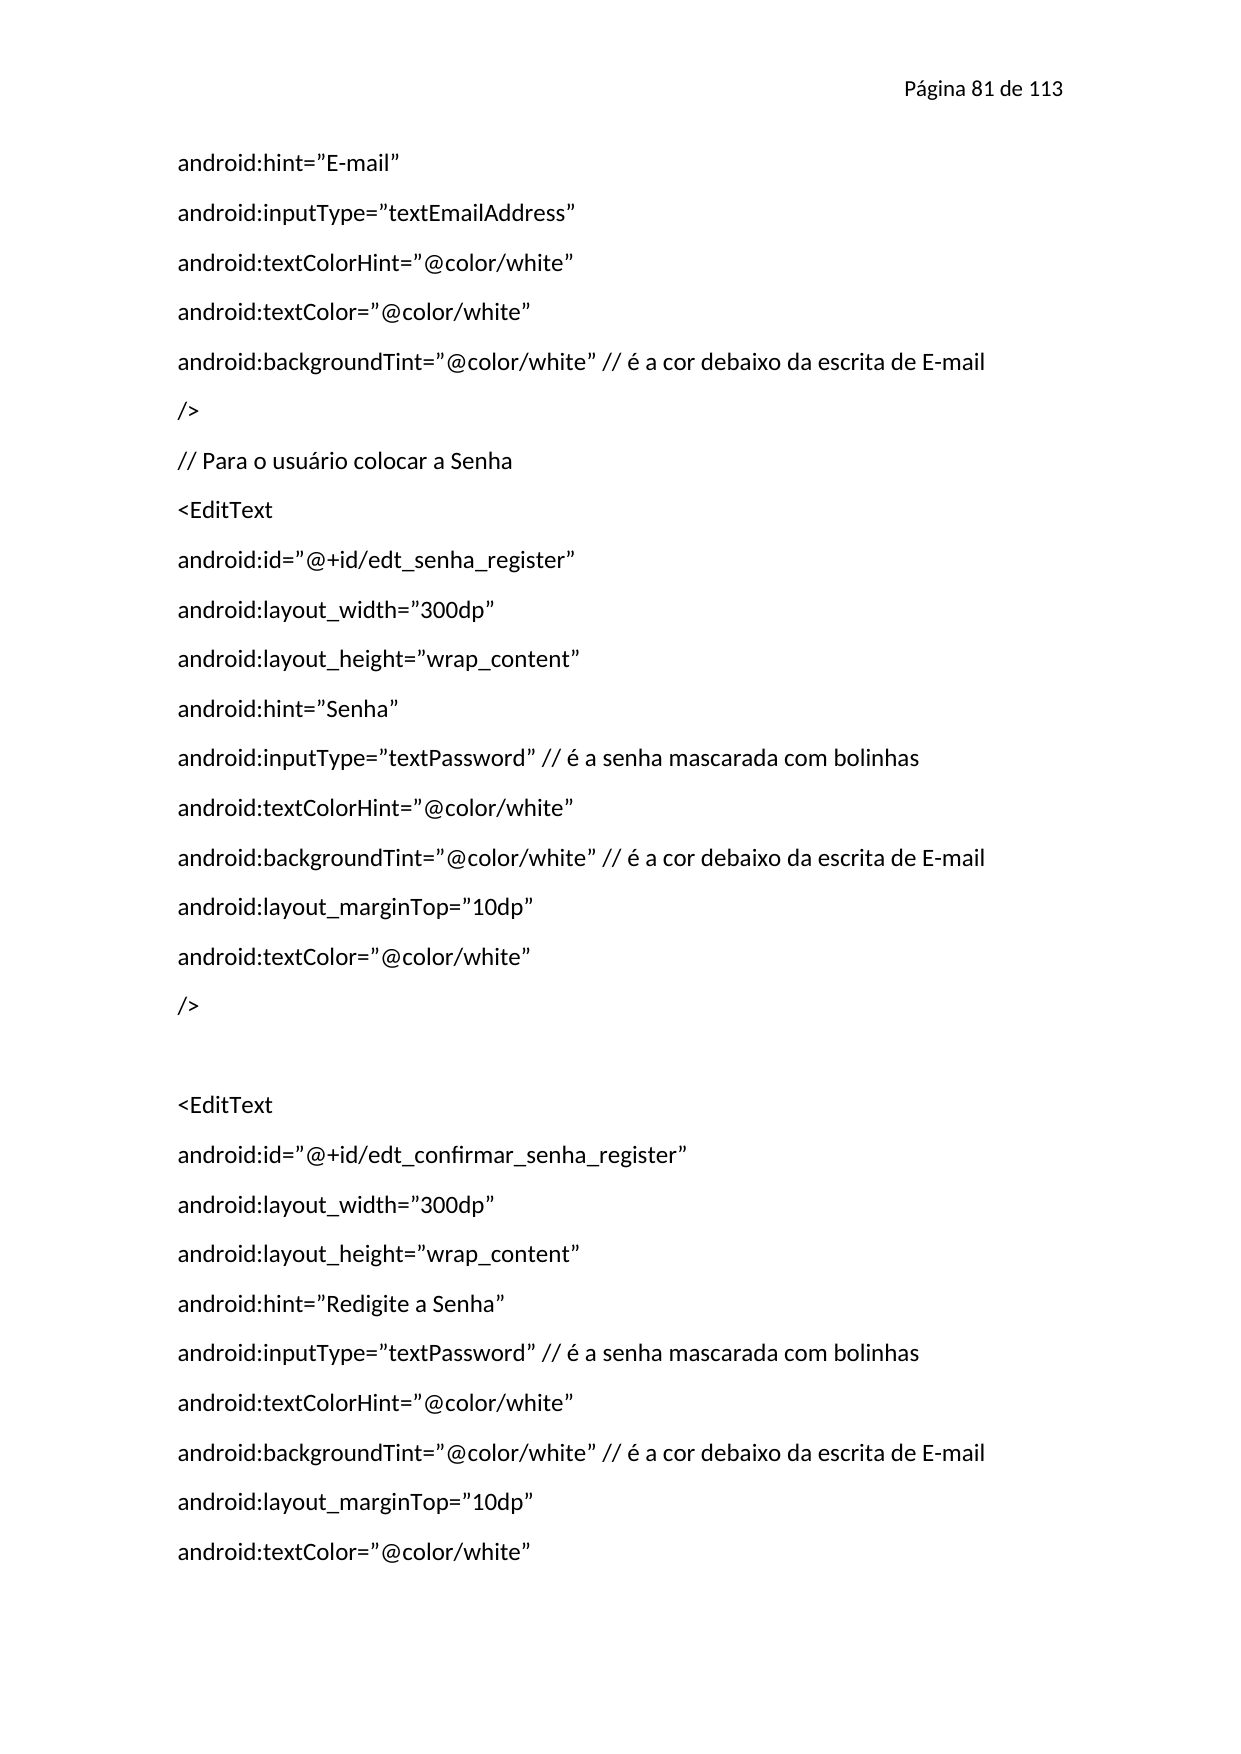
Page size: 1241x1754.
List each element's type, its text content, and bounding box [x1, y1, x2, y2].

text android:layout_marginTop=”10dp” [177, 1486, 1063, 1517]
text android:layout_width=”300dp” [177, 1189, 1063, 1219]
text <EditText [177, 495, 1063, 525]
text android:textColor=”@color/white” [177, 941, 1063, 971]
text android:id=”@+id/edt_senha_register” [177, 544, 1063, 575]
text android:textColorHint=”@color/white” [177, 792, 1063, 823]
text android:backgroundTint=”@color/white” // é a cor debaixo da escrita de E-mail [177, 842, 1063, 872]
text android:hint=”Senha” [177, 693, 1063, 723]
text /> [177, 396, 1063, 426]
text // Para o usuário colocar a Senha [177, 445, 1063, 476]
text android:layout_width=”300dp” [177, 594, 1063, 624]
text android:layout_height=”wrap_content” [177, 643, 1063, 674]
text android:textColor=”@color/white” [177, 1536, 1063, 1566]
text android:backgroundTint=”@color/white” // é a cor debaixo da escrita de E-mail [177, 1437, 1063, 1467]
text android:hint=”E-mail” [177, 148, 1063, 178]
text android:inputType=”textPassword” // é a senha mascarada com bolinhas [177, 1338, 1063, 1368]
text android:hint=”Redigite a Senha” [177, 1288, 1063, 1318]
text android:textColorHint=”@color/white” [177, 1387, 1063, 1418]
text <EditText [177, 1090, 1063, 1120]
text /> [177, 991, 1063, 1021]
text android:id=”@+id/edt_confirmar_senha_register” [177, 1139, 1063, 1170]
text android:layout_marginTop=”10dp” [177, 891, 1063, 922]
text android:inputType=”textEmailAddress” [177, 197, 1063, 228]
text android:layout_height=”wrap_content” [177, 1238, 1063, 1269]
text android:textColor=”@color/white” [177, 296, 1063, 327]
text android:inputType=”textPassword” // é a senha mascarada com bolinhas [177, 743, 1063, 773]
text android:textColorHint=”@color/white” [177, 247, 1063, 277]
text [177, 346, 1063, 376]
